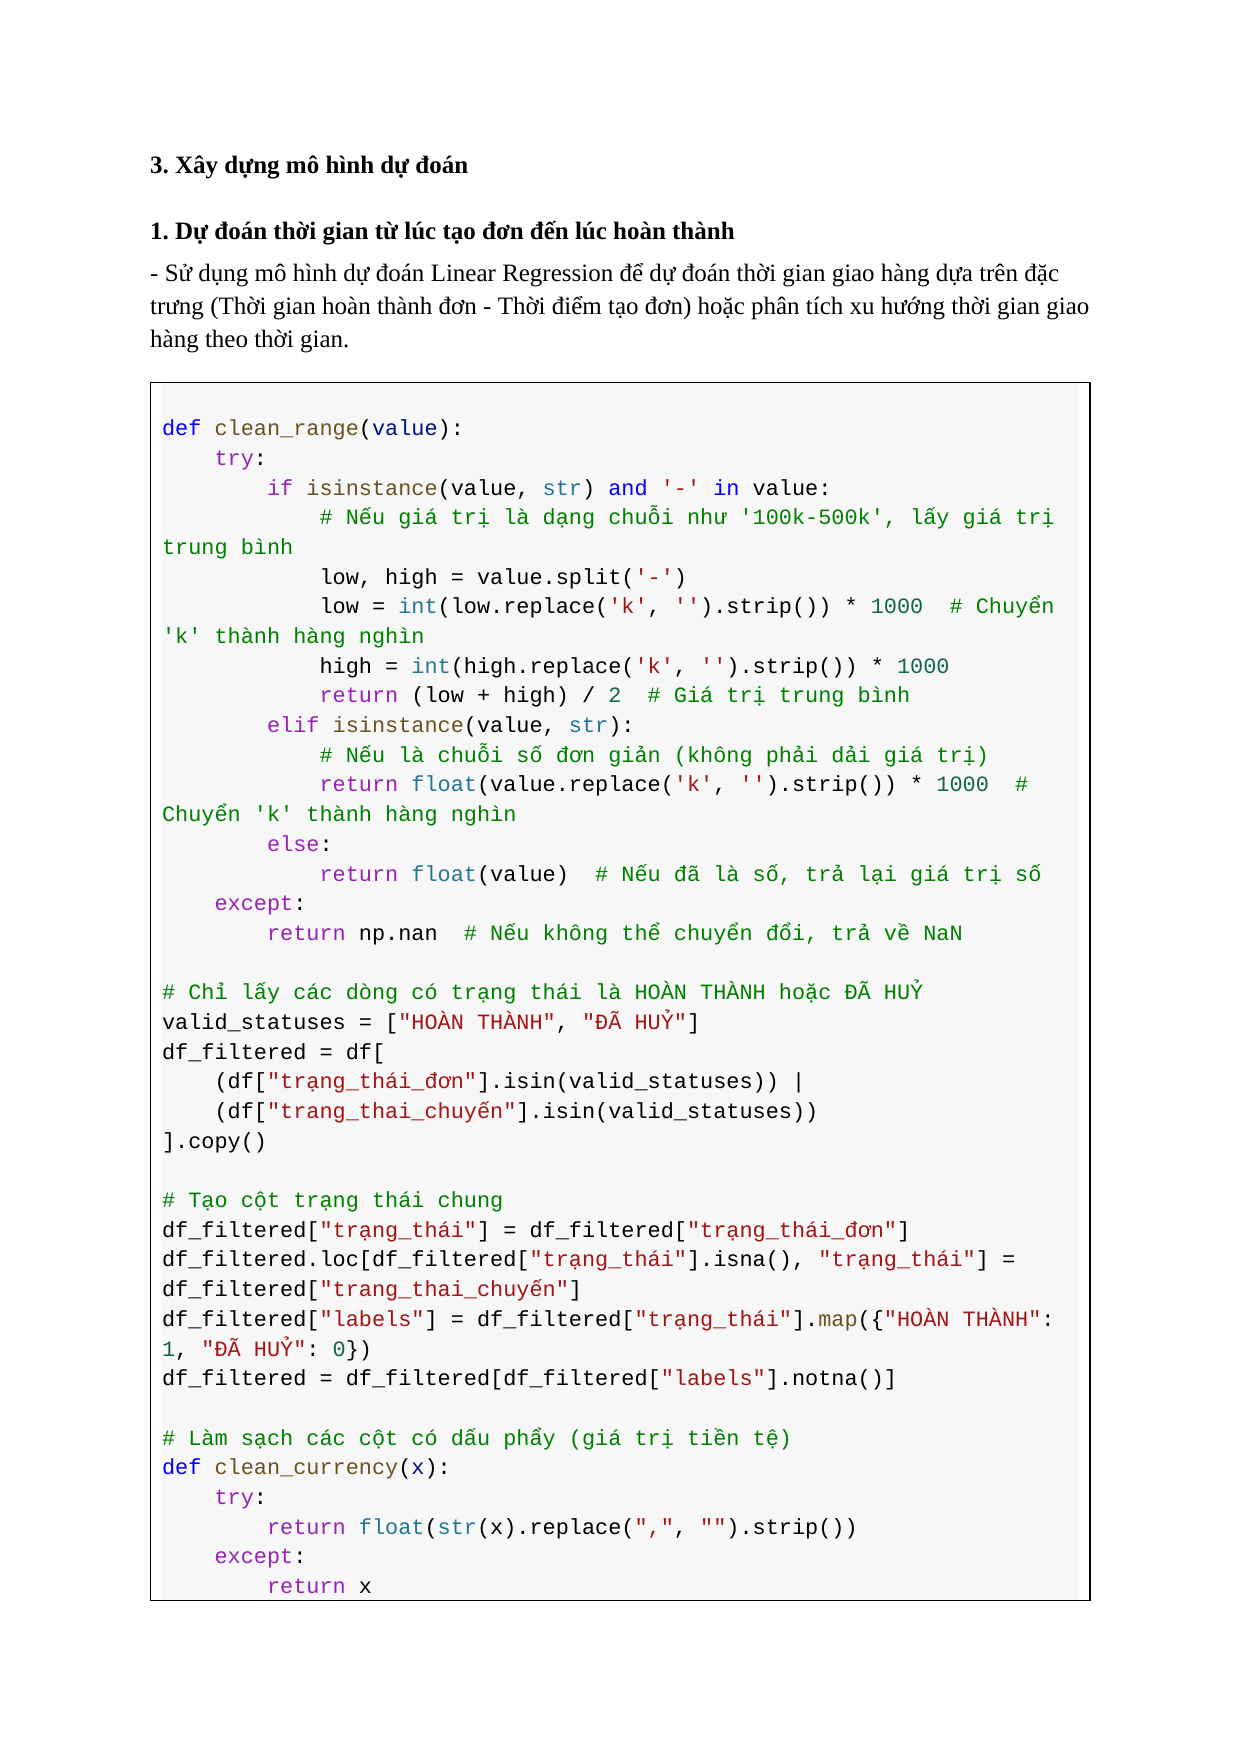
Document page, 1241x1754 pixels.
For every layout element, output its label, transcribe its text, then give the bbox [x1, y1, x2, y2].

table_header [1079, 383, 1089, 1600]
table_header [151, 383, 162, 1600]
subtitle 3. Xây dựng mô hình dự đoán [150, 150, 1090, 179]
subtitle 1. Dự đoán thời gian từ lúc tạo đơn đến lúc hoàn thành [150, 216, 1090, 245]
text - Sử dụng mô hình dự đoán Linear Regression để dự đoán thời gian giao hàng dựa trên đặc trưng (Thời gian hoàn thành đơn - Thời điểm tạo đơn) hoặc phân tích xu hướng thời gian giao hàng theo thời gian. [150, 258, 1090, 352]
